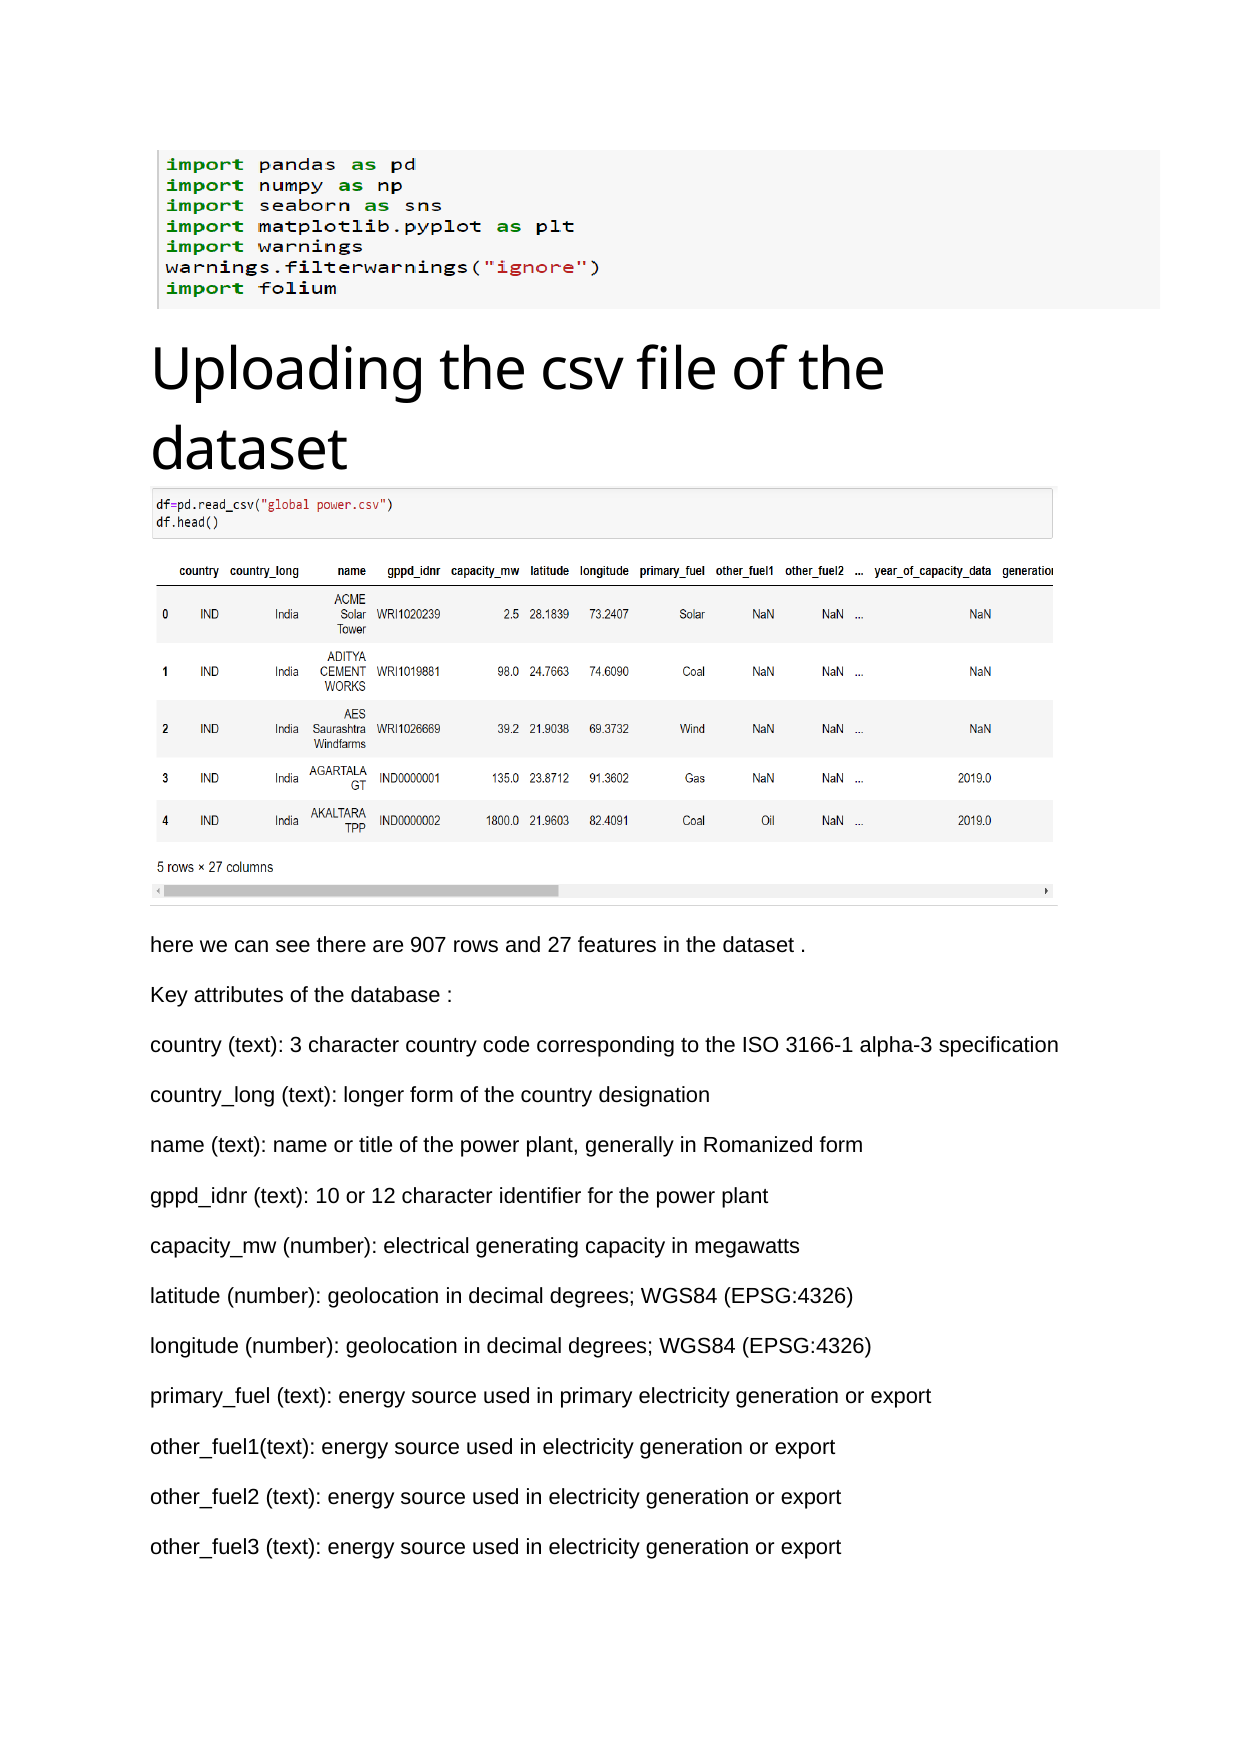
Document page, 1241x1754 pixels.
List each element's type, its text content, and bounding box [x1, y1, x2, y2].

text country_long (text): longer form of the country designation [150, 1082, 1090, 1107]
picture [150, 150, 1160, 309]
text other_fuel1(text): energy source used in electricity generation or export [150, 1434, 1090, 1459]
text name (text): name or title of the power plant, generally in Romanized form [150, 1132, 1090, 1158]
text gppd_idnr (text): 10 or 12 character identifier for the power plant [150, 1183, 1090, 1208]
text capacity_mw (number): electrical generating capacity in megawatts [150, 1233, 1090, 1258]
text other_fuel3 (text): energy source used in electricity generation or export [150, 1534, 1090, 1559]
text other_fuel2 (text): energy source used in electricity generation or export [150, 1484, 1090, 1509]
title Uploading the csv file of the dataset [150, 327, 1090, 486]
text here we can see there are 907 rows and 27 features in the dataset . [150, 932, 1090, 957]
text longitude (number): geolocation in decimal degrees; WGS84 (EPSG:4326) [150, 1333, 1090, 1358]
picture [150, 486, 1058, 913]
text country (text): 3 character country code corresponding to the ISO 3166-1 alpha-3 specification [150, 1032, 1090, 1057]
text latitude (number): geolocation in decimal degrees; WGS84 (EPSG:4326) [150, 1283, 1090, 1308]
text Key attributes of the database : [150, 982, 1090, 1007]
text primary_fuel (text): energy source used in primary electricity generation or export [150, 1383, 1090, 1409]
